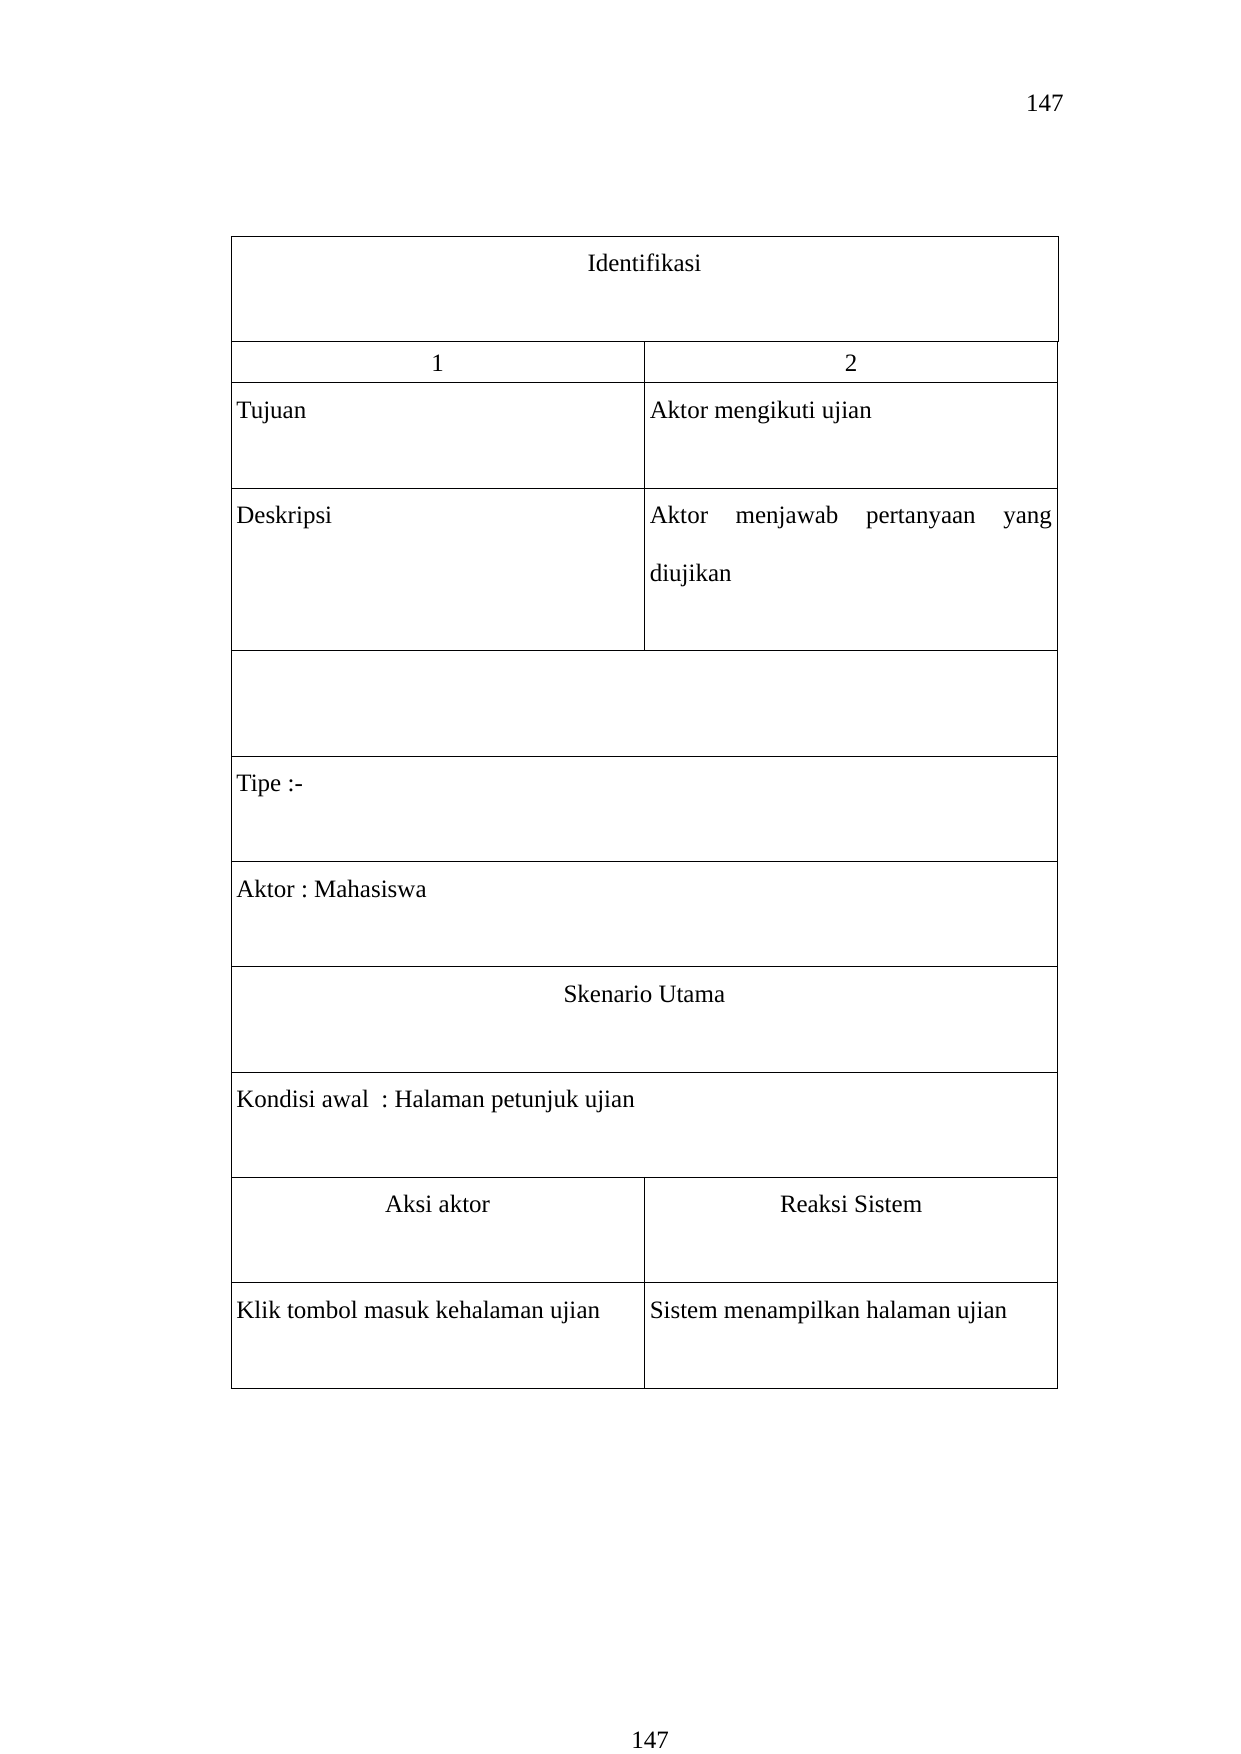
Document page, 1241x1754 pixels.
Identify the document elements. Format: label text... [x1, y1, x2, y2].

table_header 2 [645, 342, 1057, 382]
table_header 1 [232, 342, 644, 382]
table_cell Aktor menjawab pertanyaan yang diujikan [645, 489, 1057, 650]
table_cell Kondisi awal : Halaman petunjuk ujian [232, 1073, 1057, 1177]
table_cell Sistem menampilkan halaman ujian [645, 1283, 1057, 1387]
table_cell Skenario Utama [232, 967, 1057, 1072]
table_cell Tujuan [232, 383, 644, 487]
table_cell Reaksi Sistem [645, 1178, 1057, 1282]
table_cell Deskripsi [232, 489, 644, 650]
table_header Identifikasi [232, 237, 1058, 341]
table_cell Klik tombol masuk kehalaman ujian [232, 1283, 644, 1387]
table_cell Tipe :- [232, 757, 1057, 861]
table_cell [232, 651, 1057, 756]
table_cell Aktor : Mahasiswa [232, 862, 1057, 966]
table_cell Aktor mengikuti ujian [645, 383, 1057, 487]
table_cell Aksi aktor [232, 1178, 644, 1282]
